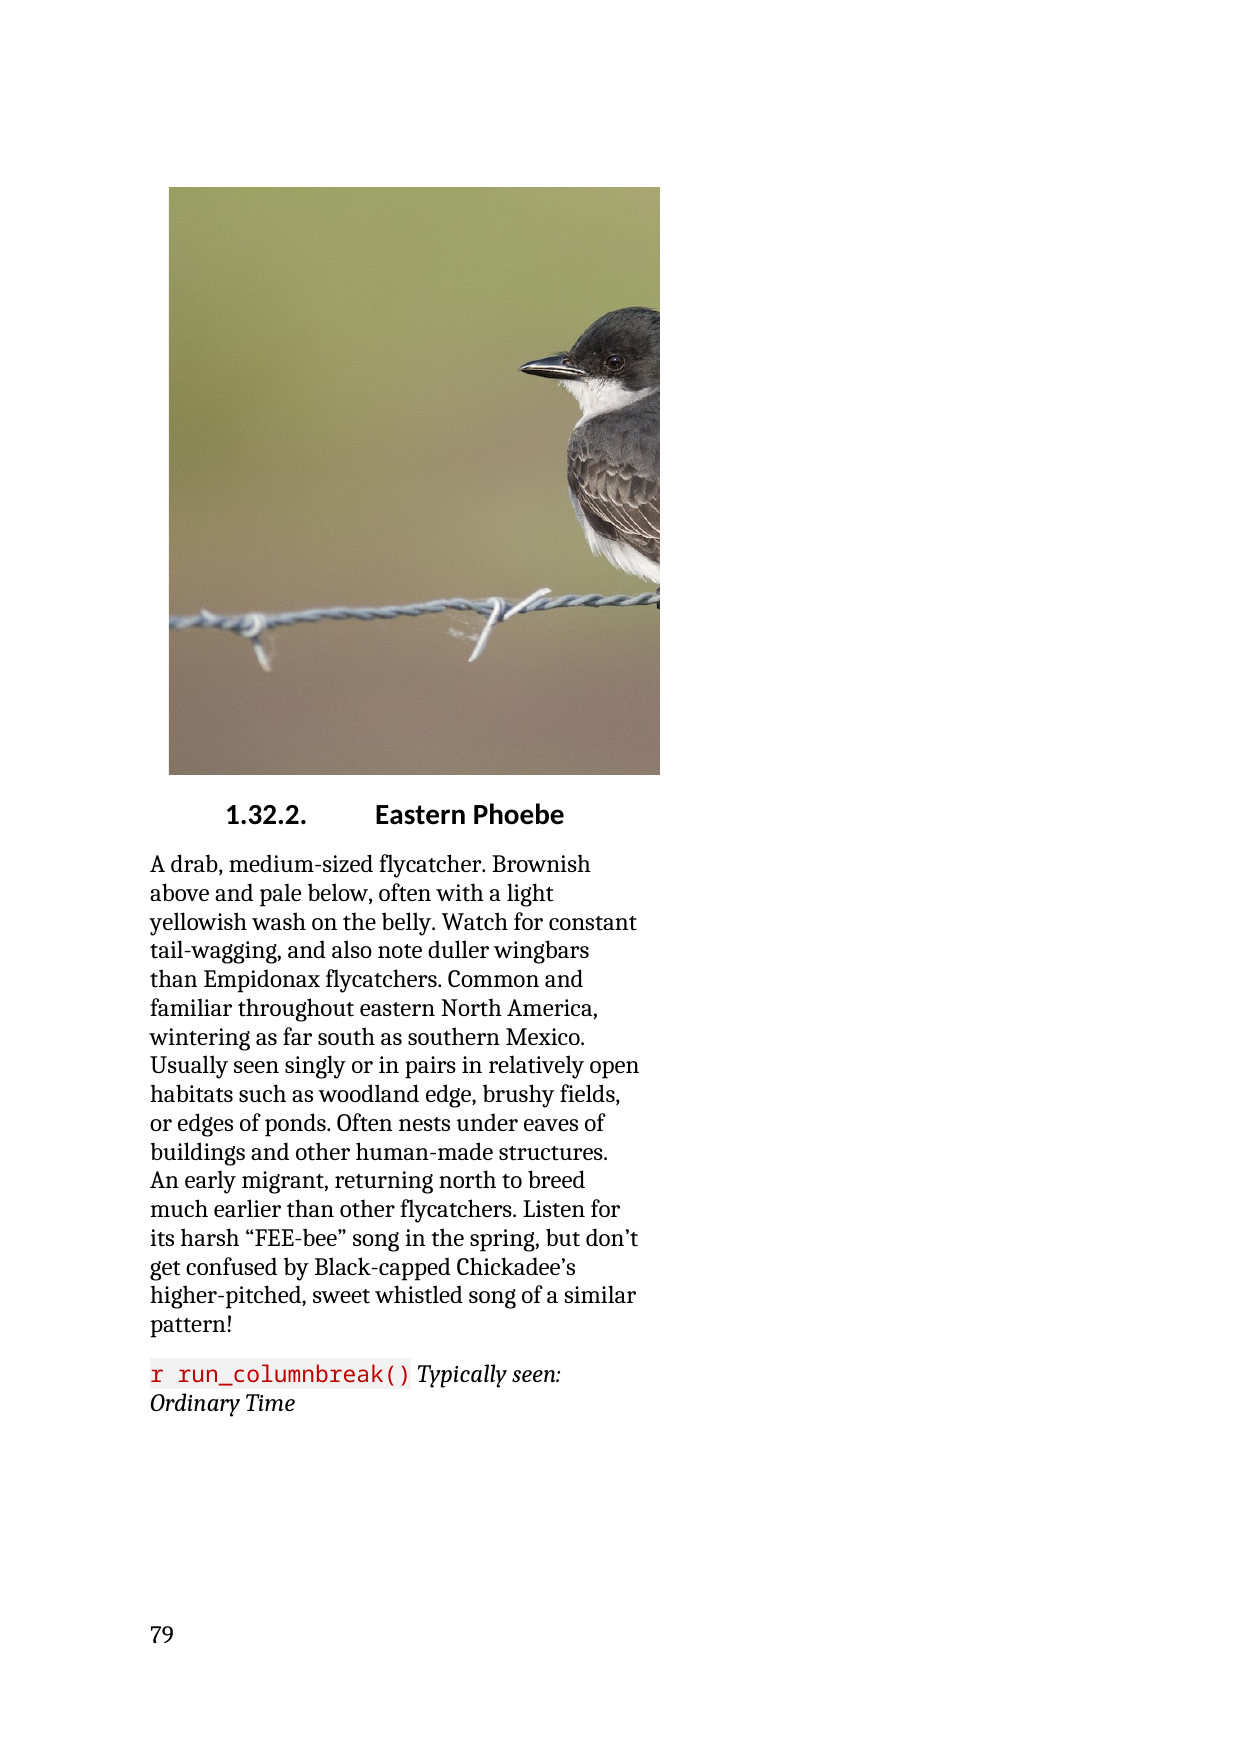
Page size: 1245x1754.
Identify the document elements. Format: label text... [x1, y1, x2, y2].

subtitle Eastern Phoebe [225, 796, 1170, 831]
text A drab, medium-sized flycatcher. Brownish above and pale below, often with a light yellowish wash on the belly. Watch for constant tail-wagging, and also note duller wingbars than Empidonax flycatchers. Common and familiar throughout eastern North America, wintering as far south as southern Mexico. Usually seen singly or in pairs in relatively open habitats such as woodland edge, brushy fields, or edges of ponds. Often nests under eaves of buildings and other human-made structures. An early migrant, returning north to breed much earlier than other flycatchers. Listen for its harsh “FEE-bee” song in the spring, but don’t get confused by Black-capped Chickadee’s higher-pitched, sweet whistled song of a similar pattern! [150, 850, 641, 1339]
picture [168, 187, 660, 775]
text r run_columnbreak() Typically seen: Ordinary Time [150, 1358, 641, 1418]
